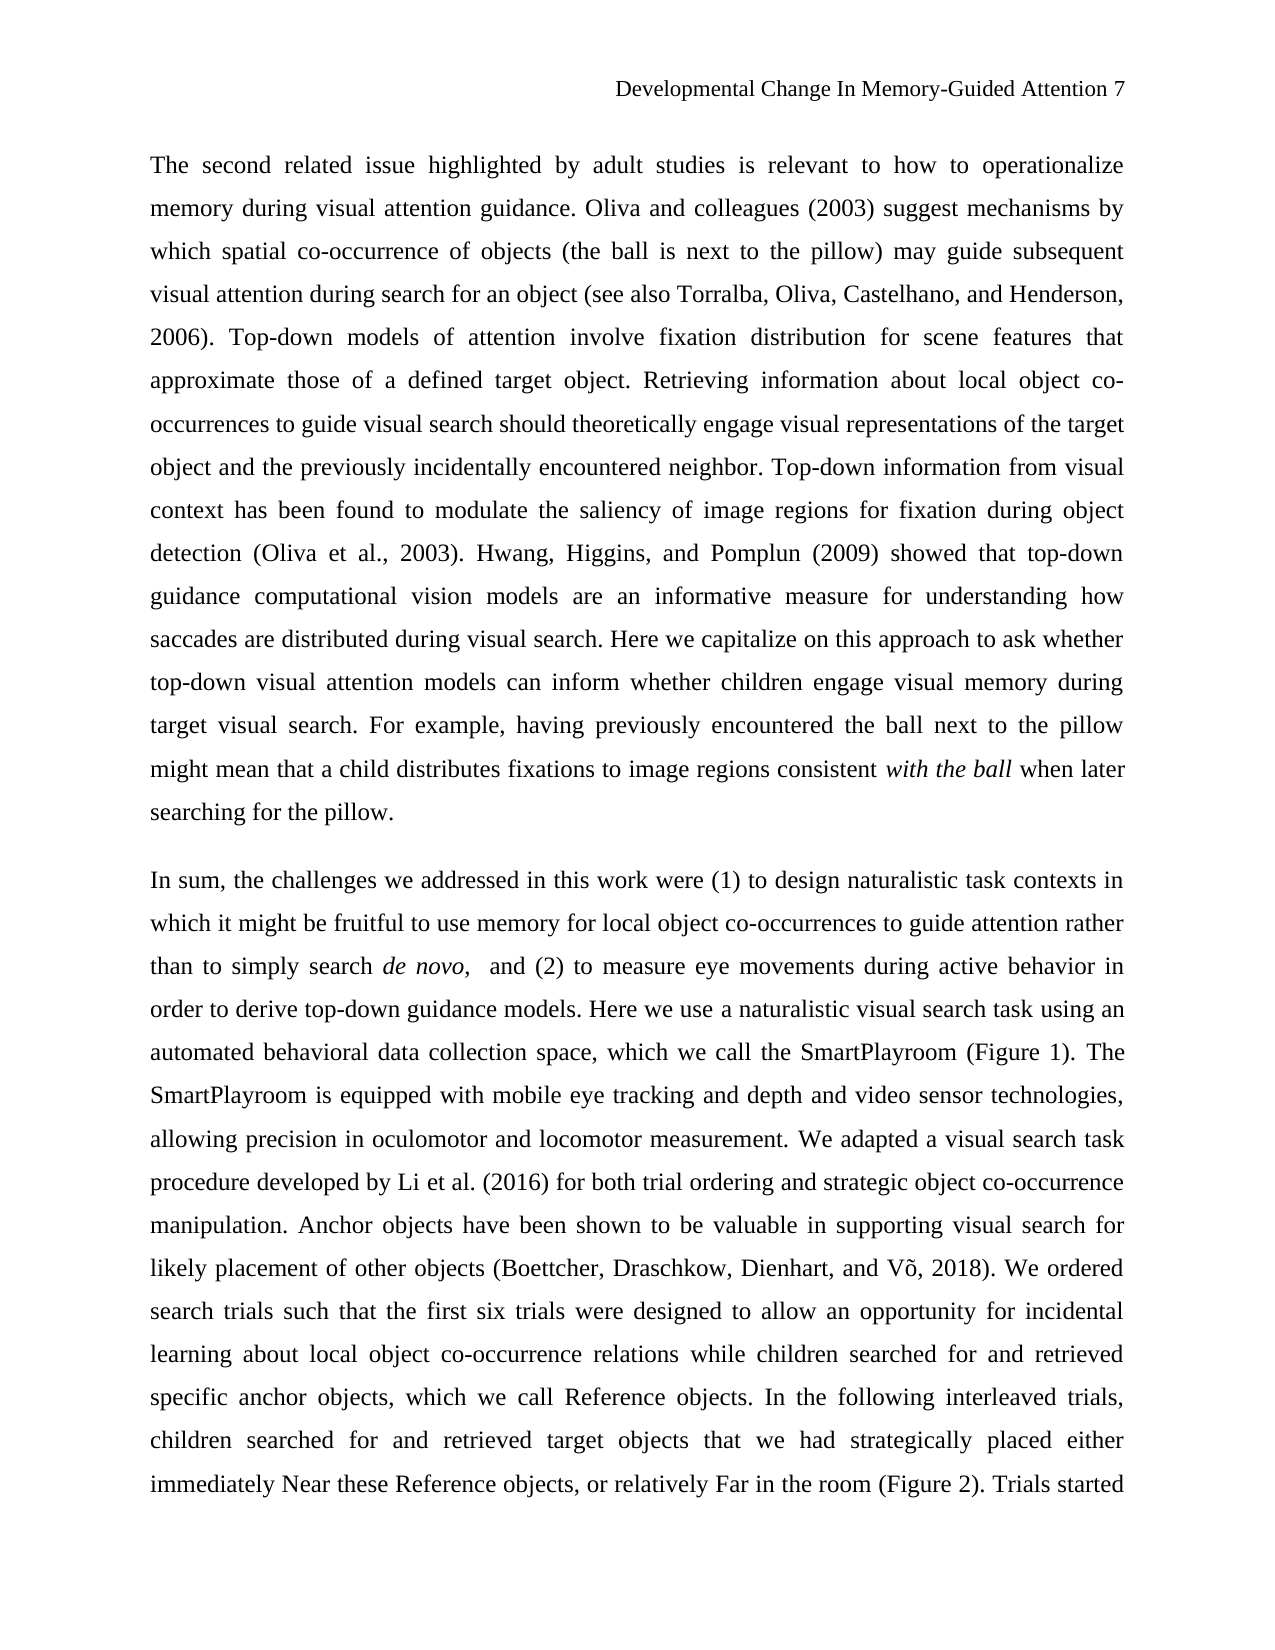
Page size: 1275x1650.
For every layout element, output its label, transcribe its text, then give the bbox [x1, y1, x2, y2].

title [150, 865, 1125, 1497]
text The second related issue highlighted by adult studies is relevant to how to operationalize memory during visual attention guidance. Oliva and colleagues (2003) suggest mechanisms by which spatial co-occurrence of objects (the ball is next to the pillow) may guide subsequent visual attention during search for an object (see also Torralba, Oliva, Castelhano, and Henderson, 2006). Top-down models of attention involve fixation distribution for scene features that approximate those of a defined target object. Retrieving information about local object co-occurrences to guide visual search should theoretically engage visual representations of the target object and the previously incidentally encountered neighbor. Top-down information from visual context has been found to modulate the saliency of image regions for fixation during object detection (Oliva et al., 2003). Hwang, Higgins, and Pomplun (2009) showed that top-down guidance computational vision models are an informative measure for understanding how saccades are distributed during visual search. Here we capitalize on this approach to ask whether top-down visual attention models can inform whether children engage visual memory during target visual search. For example, having previously encountered the ball next to the pillow might mean that a child distributes fixations to image regions consistent with the ball when later searching for the pillow. [150, 150, 1125, 826]
